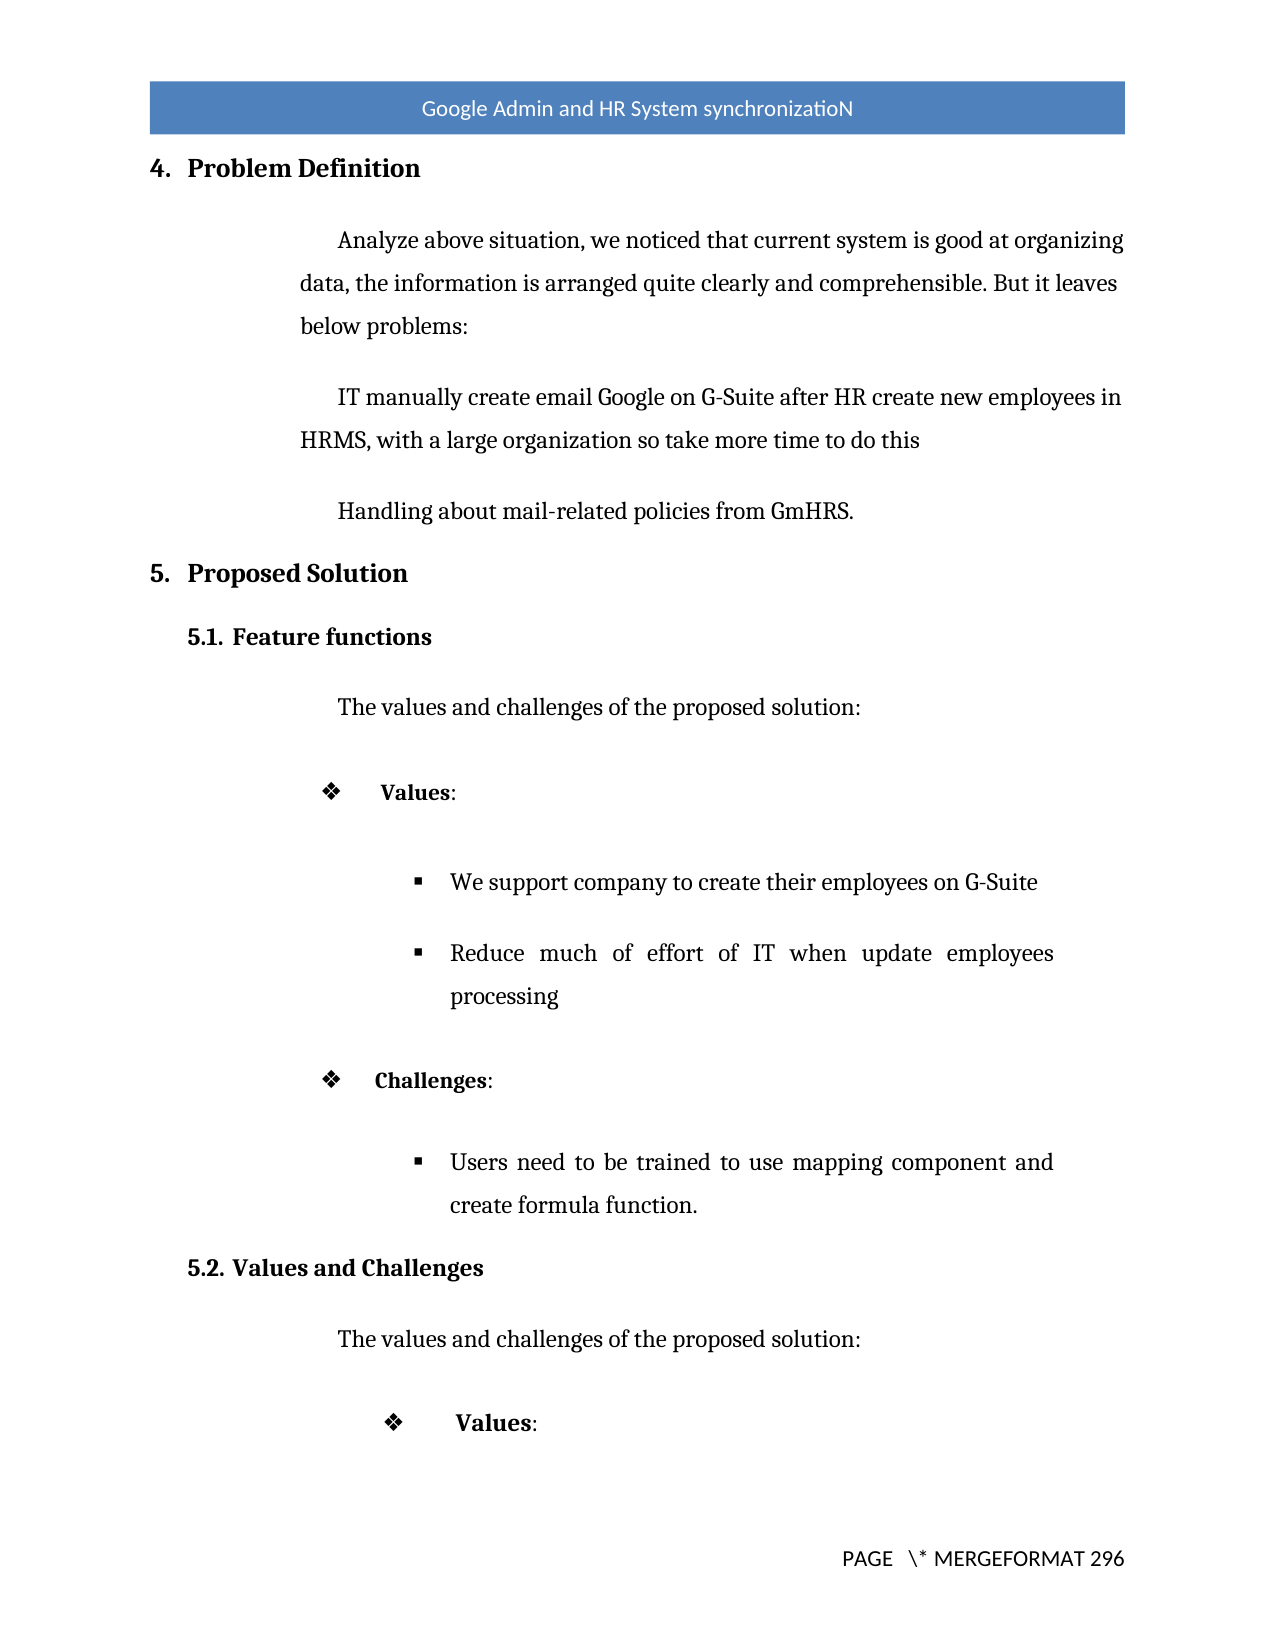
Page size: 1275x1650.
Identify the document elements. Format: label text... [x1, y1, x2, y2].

text Handling about mail-related policies from GmHRS. [300, 492, 1125, 530]
list Reduce much of effort of IT when update employees processing [412, 934, 1055, 1015]
text Analyze above situation, we noticed that current system is good at organizing data, the information is arranged quite clearly and comprehensible. But it leaves below problems: [300, 221, 1125, 345]
subtitle Problem Definition [150, 150, 1125, 187]
subtitle Feature functions [187, 618, 1125, 656]
list Values: [382, 1383, 1055, 1458]
list Values: [320, 752, 1055, 827]
text The values and challenges of the proposed solution: [337, 1320, 1123, 1358]
text IT manually create email Google on G-Suite after HR create new employees in HRMS, with a large organization so take more time to do this [300, 378, 1125, 459]
text The values and challenges of the proposed solution: [275, 689, 1123, 726]
list We support company to create their employees on G-Suite [412, 863, 1055, 901]
list Challenges: [320, 1040, 1055, 1115]
list Users need to be trained to use mapping component and create formula function. [412, 1143, 1055, 1224]
subtitle Values and Challenges [187, 1249, 1125, 1287]
subtitle Proposed Solution [150, 555, 1125, 593]
